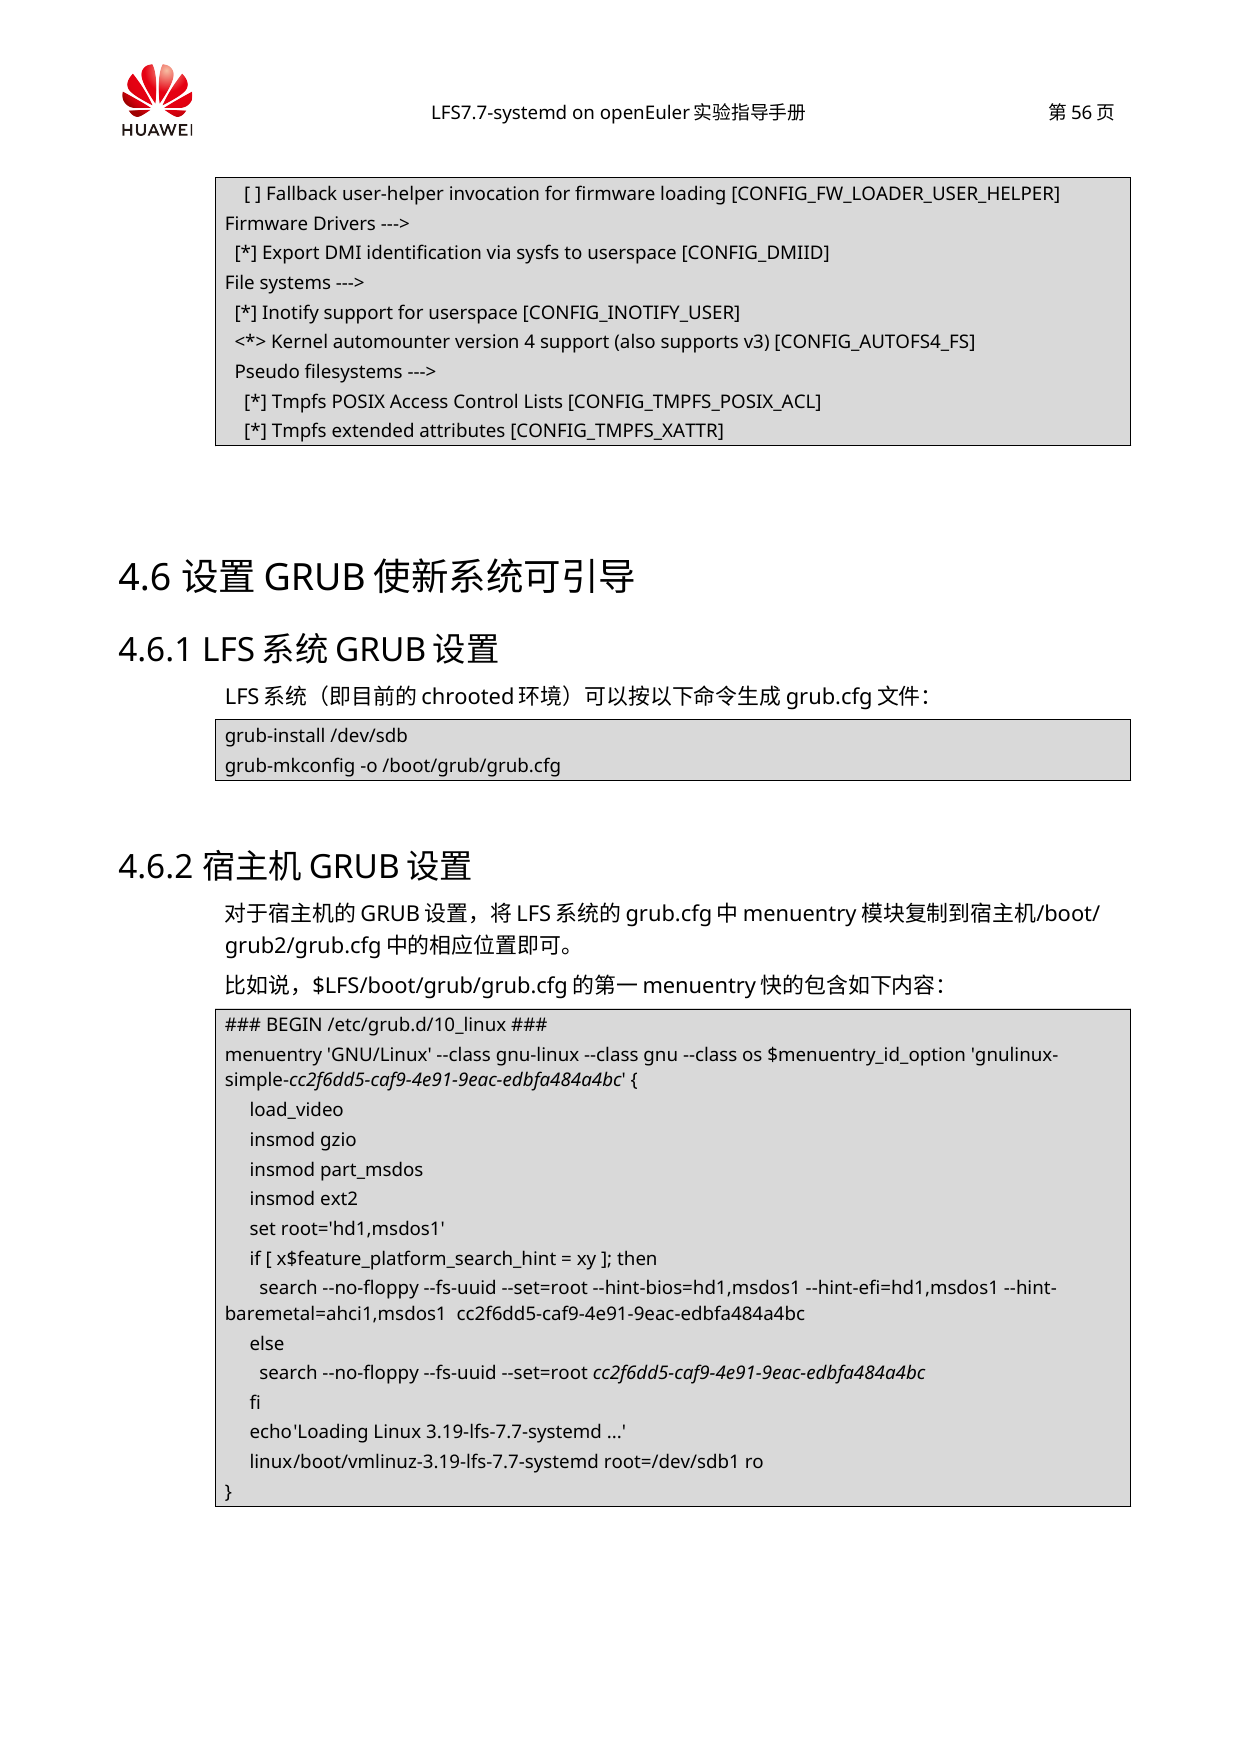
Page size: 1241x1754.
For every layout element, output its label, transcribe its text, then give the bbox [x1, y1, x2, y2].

text insmod gzio [216, 1123, 1130, 1152]
text [*] Tmpfs POSIX Access Control Lists [CONFIG_TMPFS_POSIX_ACL] [216, 385, 1130, 414]
text } [216, 1475, 1130, 1506]
text [*] Inotify support for userspace [CONFIG_INOTIFY_USER] [216, 296, 1130, 324]
text load_video [216, 1093, 1130, 1122]
text Pseudo filesystems ---> [216, 355, 1130, 384]
text else [216, 1327, 1130, 1355]
text insmod part_msdos [216, 1153, 1130, 1181]
text fi [216, 1386, 1130, 1415]
text insmod ext2 [216, 1182, 1130, 1211]
text grub-mkconfig -o /boot/grub/grub.cfg [216, 749, 1130, 780]
text echo 'Loading Linux 3.19-lfs-7.7-systemd ...' [216, 1416, 1130, 1444]
subtitle LFS系统GRUB设置 [118, 622, 1122, 671]
text menuentry 'GNU/Linux' --class gnu-linux --class gnu --class os $menuentry_id_option 'gnulinux-simple-cc2f6dd5-caf9-4e91-9eac-edbfa484a4bc' { [216, 1038, 1130, 1092]
picture [122, 64, 193, 136]
text <*> Kernel automounter version 4 support (also supports v3) [CONFIG_AUTOFS4_FS] [216, 326, 1130, 354]
text search --no-floppy --fs-uuid --set=root cc2f6dd5-caf9-4e91-9eac-edbfa484a4bc [216, 1356, 1130, 1385]
subtitle 设置GRUB使新系统可引导 [118, 547, 1122, 602]
text Firmware Drivers ---> [216, 207, 1130, 236]
text linux /boot/vmlinuz-3.19-lfs-7.7-systemd root=/dev/sdb1 ro [216, 1445, 1130, 1474]
text if [ x$feature_platform_search_hint = xy ]; then [216, 1242, 1130, 1270]
text [*] Tmpfs extended attributes [CONFIG_TMPFS_XATTR] [216, 415, 1130, 445]
text search --no-floppy --fs-uuid --set=root --hint-bios=hd1,msdos1 --hint-efi=hd1,msdos1 --hint-baremetal=ahci1,msdos1 cc2f6dd5-caf9-4e91-9eac-edbfa484a4bc [216, 1271, 1130, 1326]
text [*] Export DMI identification via sysfs to userspace [CONFIG_DMIID] [216, 237, 1130, 265]
text LFS系统（即目前的chrooted环境）可以按以下命令生成grub.cfg文件： [224, 679, 1122, 711]
text grub-install /dev/sdb [216, 720, 1130, 748]
text 对于宿主机的GRUB设置，将LFS系统的grub.cfg中menuentry模块复制到宿主机/boot/grub2/grub.cfg中的相应位置即可。 [224, 896, 1122, 960]
text ### BEGIN /etc/grub.d/10_linux ### [216, 1010, 1130, 1037]
subtitle 宿主机GRUB设置 [118, 840, 1122, 888]
text 比如说，$LFS/boot/grub/grub.cfg的第一menuentry快的包含如下内容： [224, 968, 1122, 1000]
text File systems ---> [216, 266, 1130, 295]
text set root='hd1,msdos1' [216, 1212, 1130, 1241]
text [ ] Fallback user-helper invocation for firmware loading [CONFIG_FW_LOADER_USER_HELPER] [216, 178, 1130, 206]
